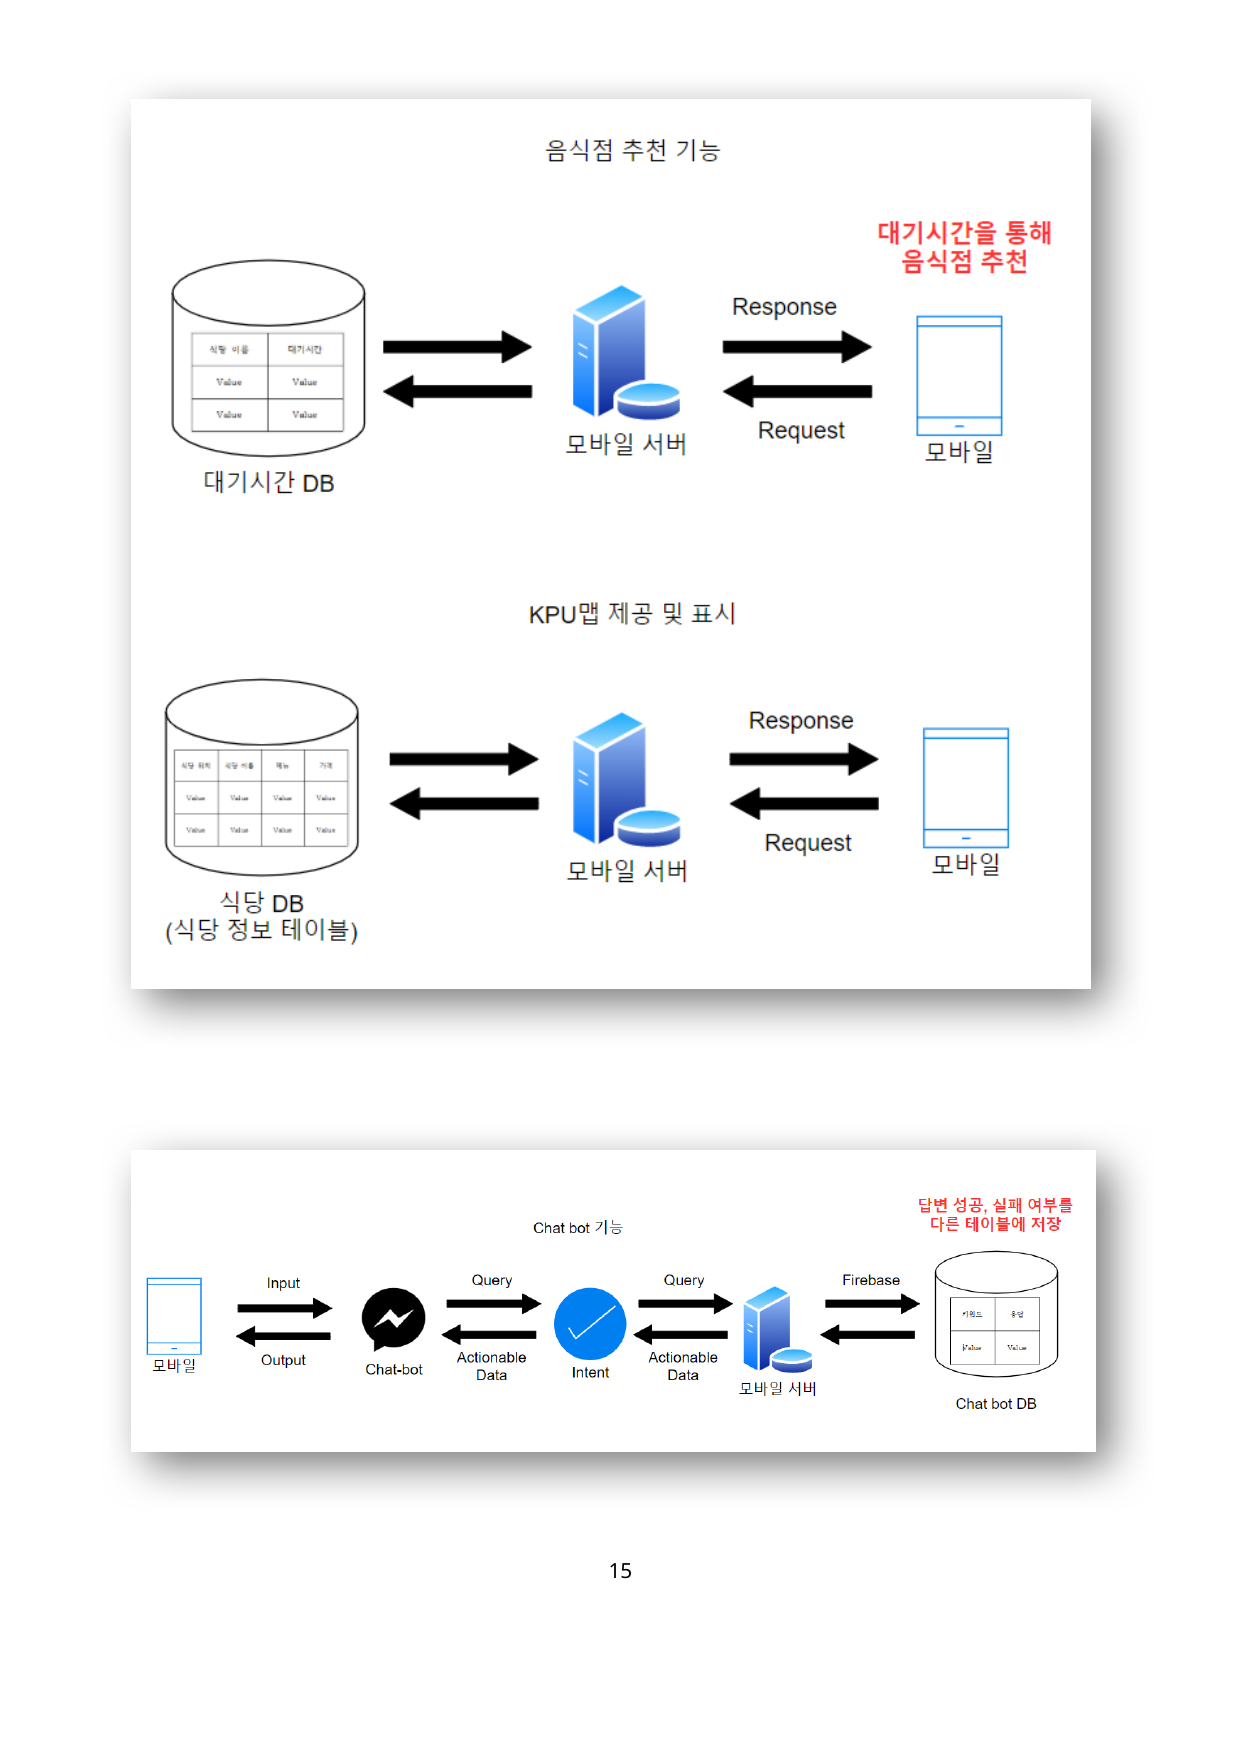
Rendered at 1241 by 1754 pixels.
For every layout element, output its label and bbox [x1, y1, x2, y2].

picture [131, 99, 1091, 989]
picture [131, 1150, 1096, 1452]
